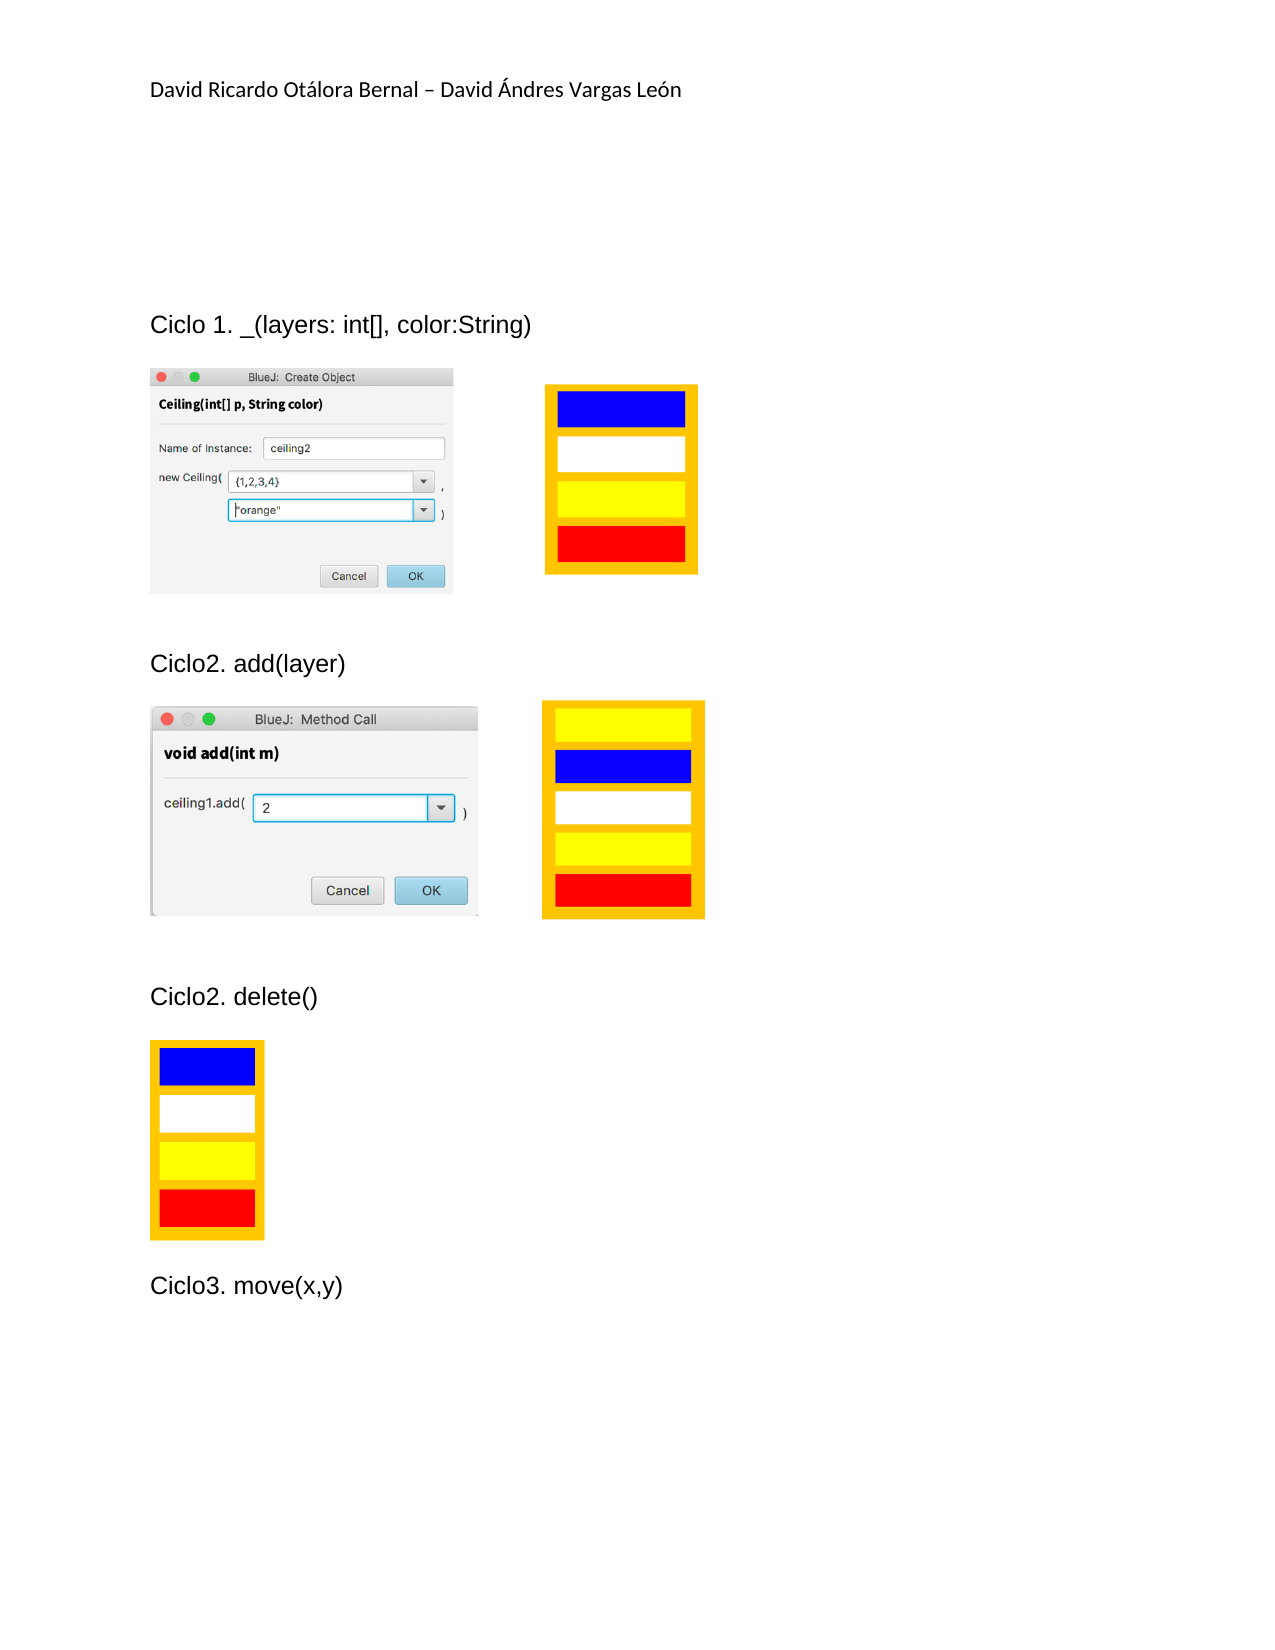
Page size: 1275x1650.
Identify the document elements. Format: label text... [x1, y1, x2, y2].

text Ciclo2. add(layer) [150, 649, 1125, 678]
picture [540, 699, 706, 920]
text Ciclo 1. _(layers: int[], color:String) [150, 310, 1125, 339]
text Ciclo3. move(x,y) [150, 1271, 1125, 1300]
picture [150, 706, 478, 916]
picture [150, 368, 454, 594]
text Ciclo2. delete() [150, 982, 1125, 1011]
picture [542, 382, 699, 578]
picture [150, 1040, 265, 1242]
